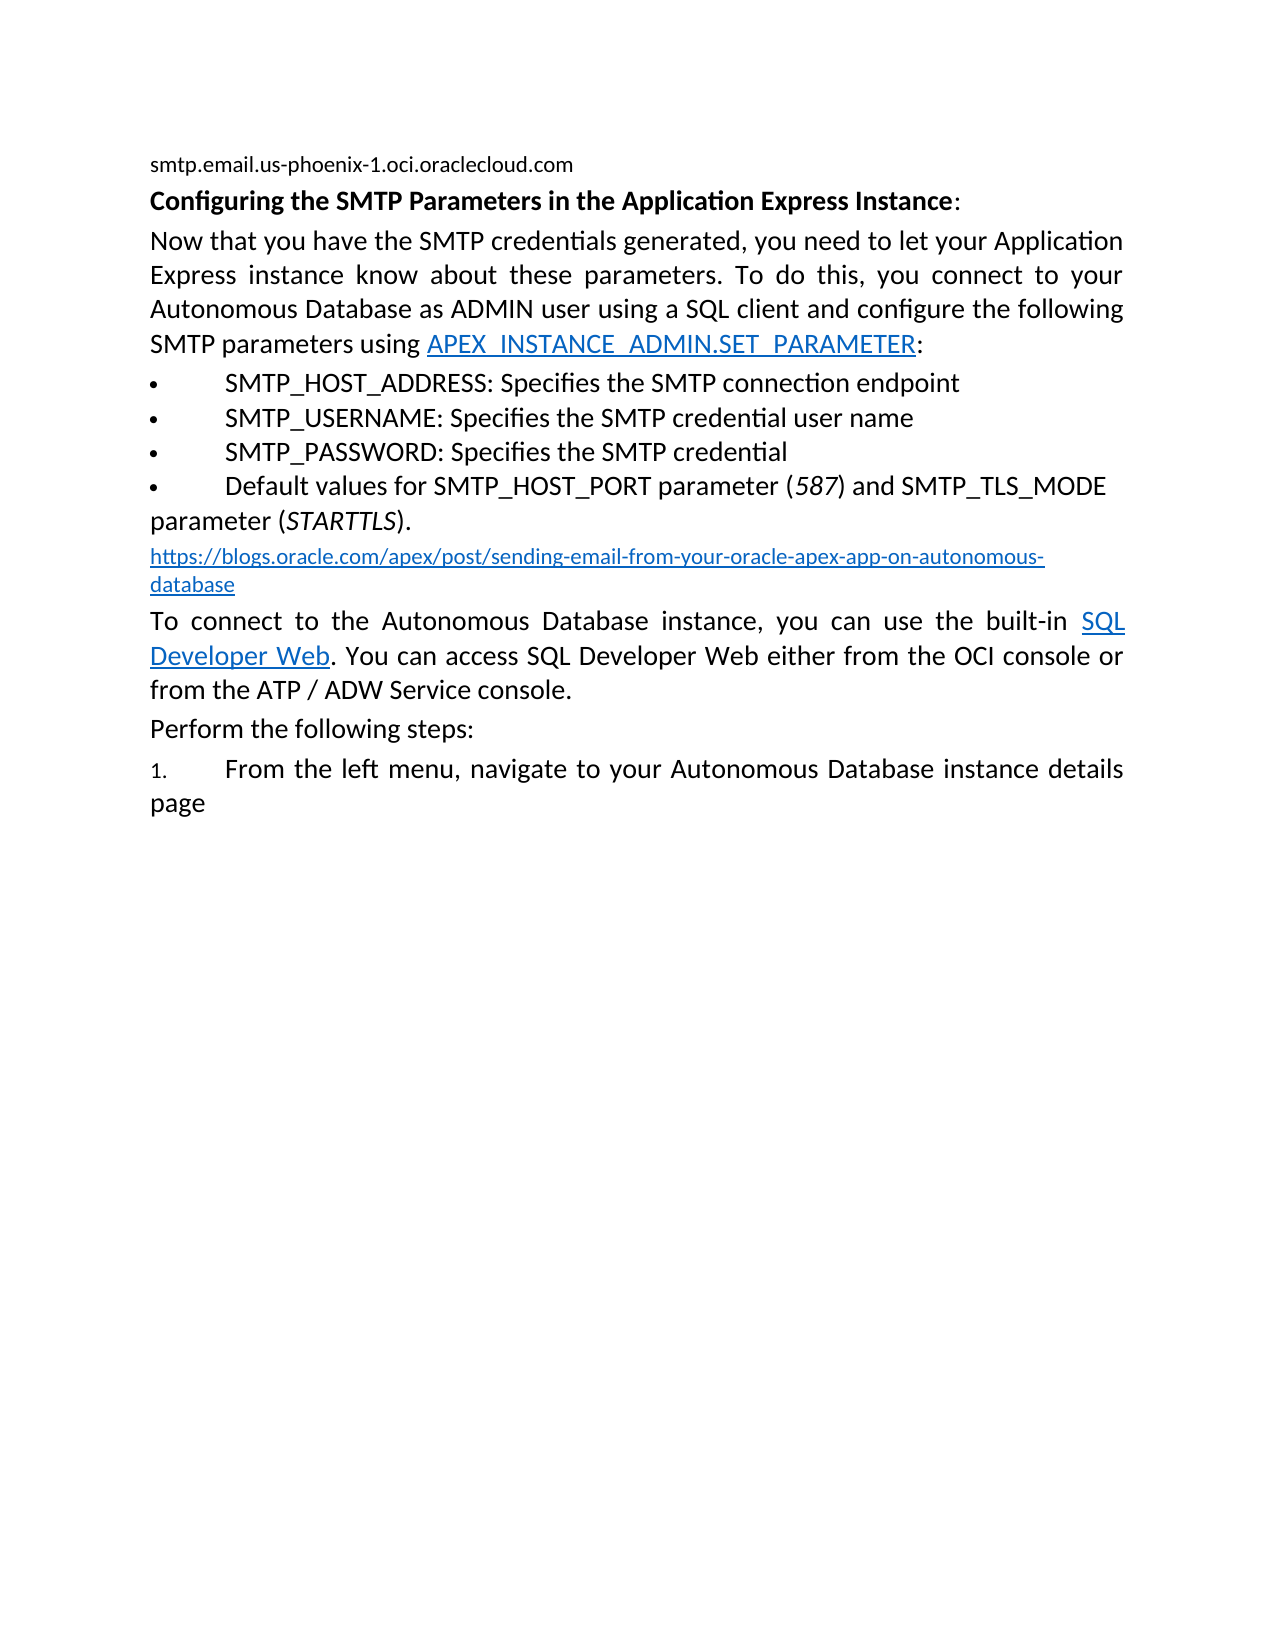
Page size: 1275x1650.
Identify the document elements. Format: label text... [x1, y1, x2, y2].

text Perform the following steps: [150, 712, 1125, 746]
text https://blogs.oracle.com/apex/post/sending-email-from-your-oracle-apex-app-on-autonomous-database [150, 542, 1125, 598]
list SMTP_PASSWORD: Specifies the SMTP credential [150, 434, 1125, 468]
list SMTP_USERNAME: Specifies the SMTP credential user name [150, 399, 1125, 434]
list SMTP_HOST_ADDRESS: Specifies the SMTP connection endpoint [150, 365, 1125, 399]
list Default values for SMTP_HOST_PORT parameter (587) and SMTP_TLS_MODE parameter (STARTTLS). [150, 468, 1125, 537]
text Now that you have the SMTP credentials generated, you need to let your Application Express instance know about these parameters. To do this, you connect to your Autonomous Database as ADMIN user using a SQL client and configure the following SMTP parameters using APEX_INSTANCE_ADMIN.SET_PARAMETER: [150, 223, 1125, 360]
text smtp.email.us-phoenix-1.oci.oraclecloud.com [150, 150, 1125, 178]
list From the left menu, navigate to your Autonomous Database instance details page [150, 751, 1125, 820]
subtitle Configuring the SMTP Parameters in the Application Express Instance: [150, 183, 1125, 217]
text To connect to the Autonomous Database instance, you can use the built-in SQL Developer Web. You can access SQL Developer Web either from the OCI console or from the ATP / ADW Service console. [150, 603, 1125, 706]
